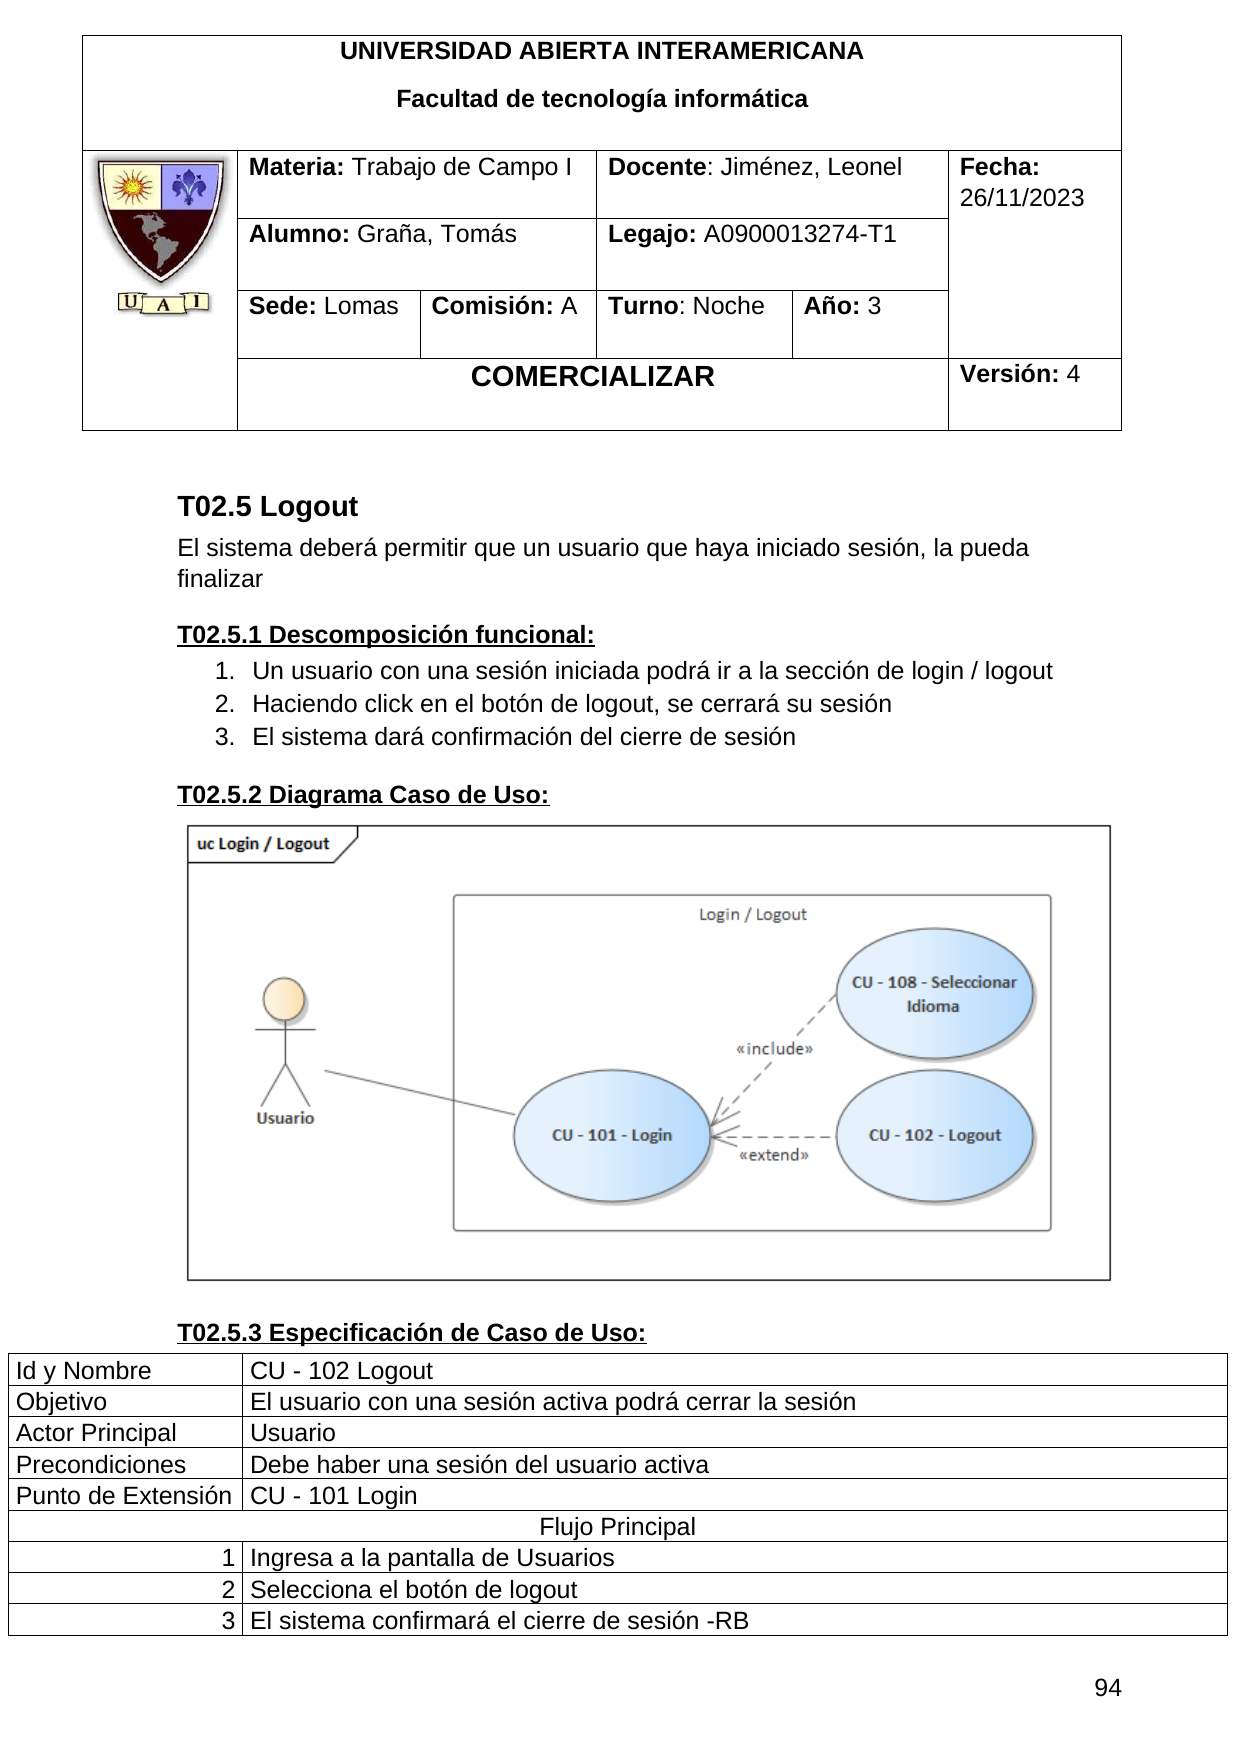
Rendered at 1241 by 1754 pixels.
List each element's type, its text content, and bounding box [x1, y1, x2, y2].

table_cell Usuario [243, 1417, 1227, 1447]
table_cell Debe haber una sesión del usuario activa [243, 1448, 1227, 1478]
text El sistema deberá permitir que un usuario que haya iniciado sesión, la pueda finalizar [177, 533, 1122, 593]
subtitle T02.5.2 Diagrama Caso de Uso: [177, 780, 1122, 808]
table_cell Objetivo [9, 1386, 242, 1416]
table_cell Selecciona el botón de logout [243, 1573, 1227, 1603]
table_cell 2 [9, 1573, 242, 1603]
list El sistema dará confirmación del cierre de sesión [214, 722, 1122, 751]
subtitle T02.5.1 Descomposición funcional: [177, 621, 1122, 649]
table_cell Flujo Principal [9, 1511, 1227, 1541]
table_header CU - 102 Logout [243, 1354, 1227, 1384]
table_cell Punto de Extensión [9, 1479, 242, 1509]
list Un usuario con una sesión iniciada podrá ir a la sección de login / logout [214, 656, 1122, 684]
table_cell 3 [9, 1604, 242, 1634]
table_cell Actor Principal [9, 1417, 242, 1447]
picture [177, 815, 1121, 1291]
table_cell El sistema confirmará el cierre de sesión -RB [243, 1604, 1227, 1634]
table_cell 1 [9, 1542, 242, 1572]
subtitle T02.5.3 Especificación de Caso de Uso: [177, 1318, 1122, 1347]
subtitle T02.5 Logout [177, 489, 1122, 522]
table_cell CU - 101 Login [243, 1479, 1227, 1509]
picture [87, 151, 234, 320]
table_header Id y Nombre [9, 1354, 242, 1384]
table_cell Precondiciones [9, 1448, 242, 1478]
table_cell Ingresa a la pantalla de Usuarios [243, 1542, 1227, 1572]
list Haciendo click en el botón de logout, se cerrará su sesión [214, 689, 1122, 717]
table_cell El usuario con una sesión activa podrá cerrar la sesión [243, 1386, 1227, 1416]
